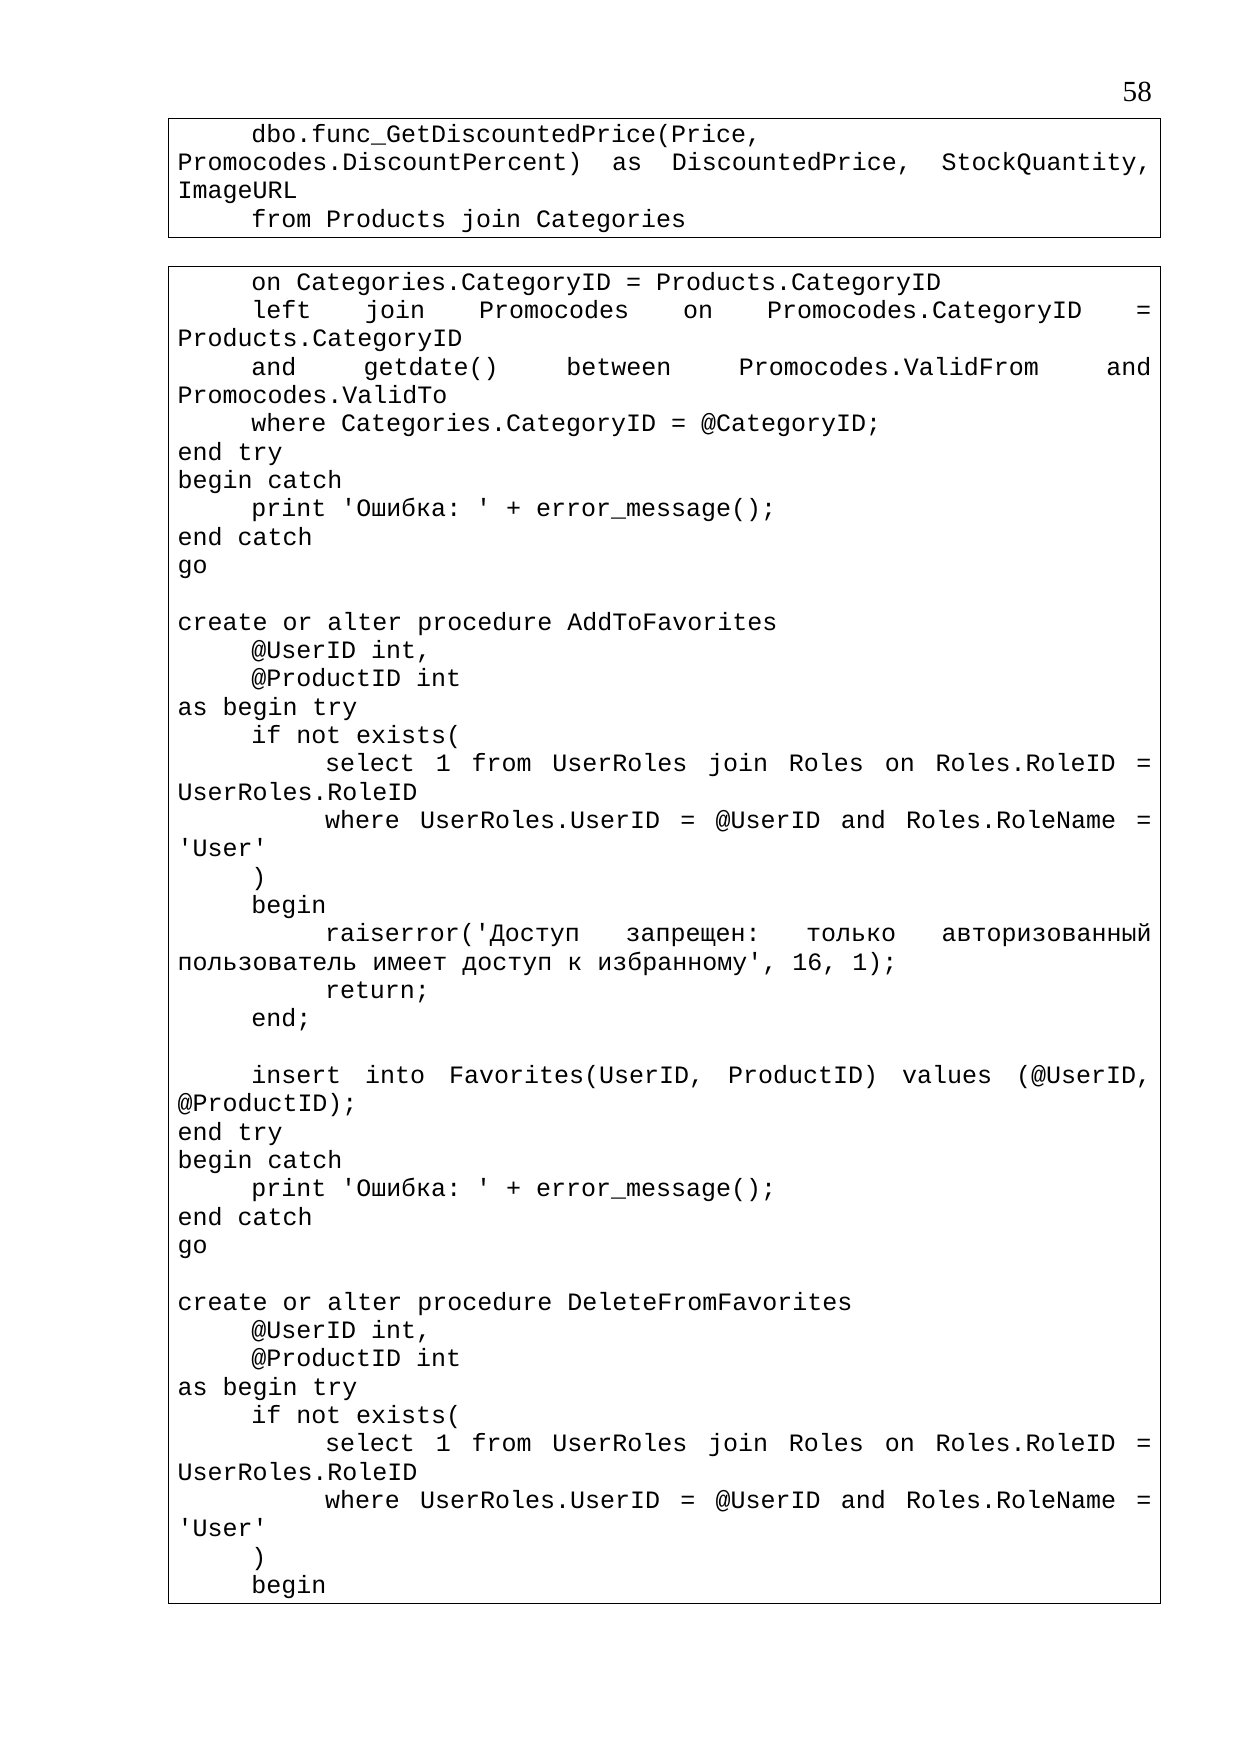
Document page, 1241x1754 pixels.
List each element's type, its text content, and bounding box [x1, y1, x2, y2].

text begin [169, 1569, 1160, 1603]
text where UserRoles.UserID = @UserID and Roles.RoleName = 'User' [177, 807, 1152, 864]
text if not exists( [177, 1402, 1152, 1431]
text end; [177, 1006, 1152, 1034]
text @ProductID int [177, 1346, 1152, 1374]
text where Categories.CategoryID = @CategoryID; [177, 411, 1152, 439]
text print 'Ошибка: ' + error_message(); [177, 496, 1152, 524]
text ) [177, 1544, 1152, 1569]
text create or alter procedure DeleteFromFavorites [177, 1289, 1152, 1317]
text @UserID int, [177, 637, 1152, 666]
text print 'Ошибка: ' + error_message(); [177, 1176, 1152, 1204]
text end catch [177, 1204, 1152, 1232]
text select 1 from UserRoles join Roles on Roles.RoleID = UserRoles.RoleID [177, 1431, 1152, 1487]
text end catch [177, 524, 1152, 552]
text dbo.func_GetDiscountedPrice(Price, Promocodes.DiscountPercent) as DiscountedPrice, StockQuantity, ImageURL [169, 119, 1160, 203]
text go [177, 552, 1152, 581]
text on Categories.CategoryID = Products.CategoryID [169, 267, 1160, 297]
text raiserror('Доступ запрещен: только авторизованный пользователь имеет доступ к избранному', 16, 1); [177, 921, 1152, 977]
text as begin try [177, 694, 1152, 722]
text go [177, 1232, 1152, 1261]
text insert into Favorites(UserID, ProductID) values (@UserID, @ProductID); [177, 1062, 1152, 1119]
text begin [177, 892, 1152, 921]
text end try [177, 1119, 1152, 1147]
text return; [177, 977, 1152, 1006]
text begin catch [177, 1147, 1152, 1176]
text where UserRoles.UserID = @UserID and Roles.RoleName = 'User' [177, 1487, 1152, 1544]
text ) [177, 864, 1152, 892]
text and getdate() between Promocodes.ValidFrom and Promocodes.ValidTo [177, 354, 1152, 411]
text begin catch [177, 467, 1152, 496]
text from Products join Categories [169, 203, 1160, 237]
text if not exists( [177, 722, 1152, 751]
text as begin try [177, 1374, 1152, 1402]
text @ProductID int [177, 666, 1152, 694]
text create or alter procedure AddToFavorites [177, 609, 1152, 637]
text select 1 from UserRoles join Roles on Roles.RoleID = UserRoles.RoleID [177, 751, 1152, 807]
text @UserID int, [177, 1317, 1152, 1346]
text left join Promocodes on Promocodes.CategoryID = Products.CategoryID [177, 297, 1152, 354]
text end try [177, 439, 1152, 467]
